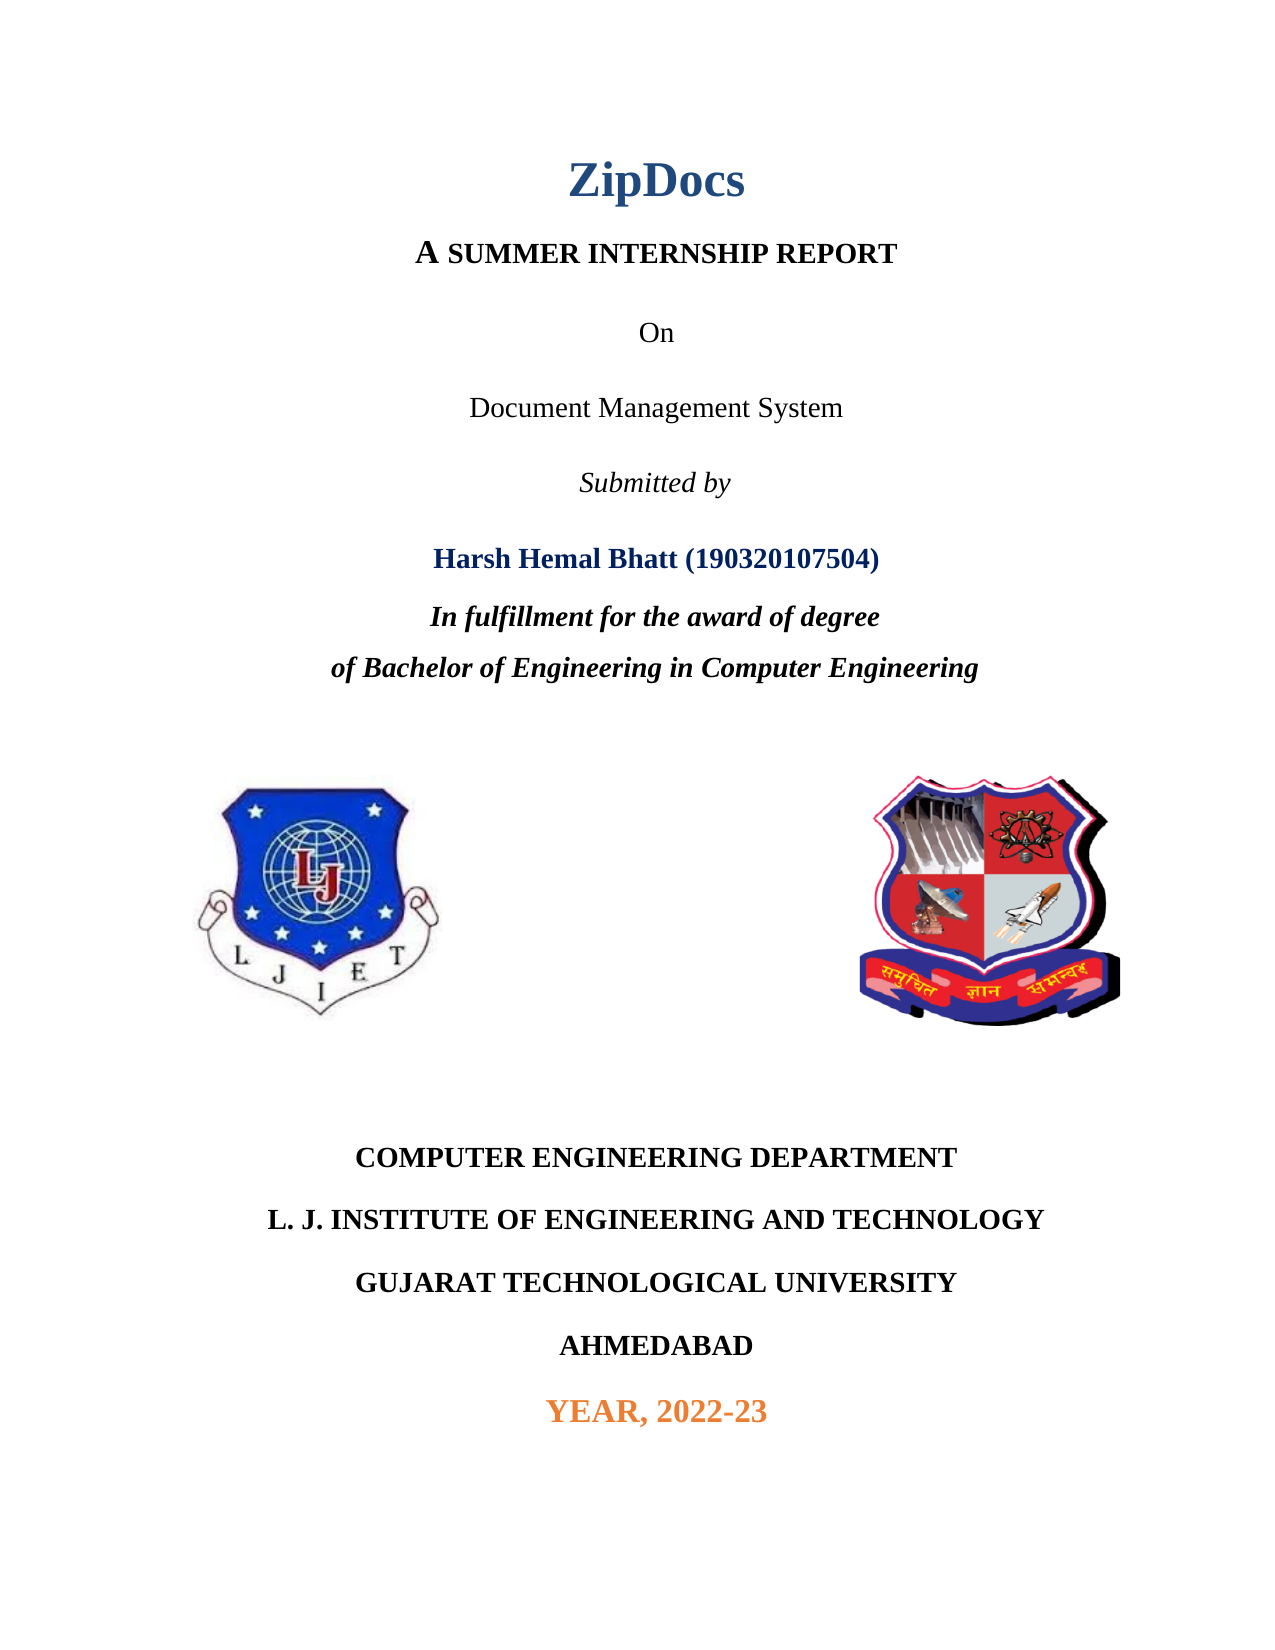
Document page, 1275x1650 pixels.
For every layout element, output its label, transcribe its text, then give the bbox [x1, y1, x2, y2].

text A SUMMER INTERNSHIP REPORT [187, 232, 1125, 271]
text In fulfillment for the award of degree [187, 599, 1125, 633]
text L. J. INSTITUTE OF ENGINEERING AND TECHNOLOGY [187, 1202, 1125, 1236]
picture [192, 775, 443, 1026]
text Submitted by [187, 466, 1125, 499]
text of Bachelor of Engineering in Computer Engineering [187, 650, 1125, 683]
text Document Management System [187, 390, 1125, 424]
text On [187, 315, 1125, 348]
text COMPUTER ENGINEERING DEPARTMENT [187, 1140, 1125, 1173]
text AHMEDABAD [187, 1328, 1125, 1362]
picture [859, 775, 1121, 1026]
text GUJARAT TECHNOLOGICAL UNIVERSITY [187, 1265, 1125, 1299]
text Harsh Hemal Bhatt (190320107504) [187, 541, 1125, 574]
text YEAR, 2022-23 [187, 1391, 1125, 1429]
text ZipDocs [187, 150, 1125, 207]
